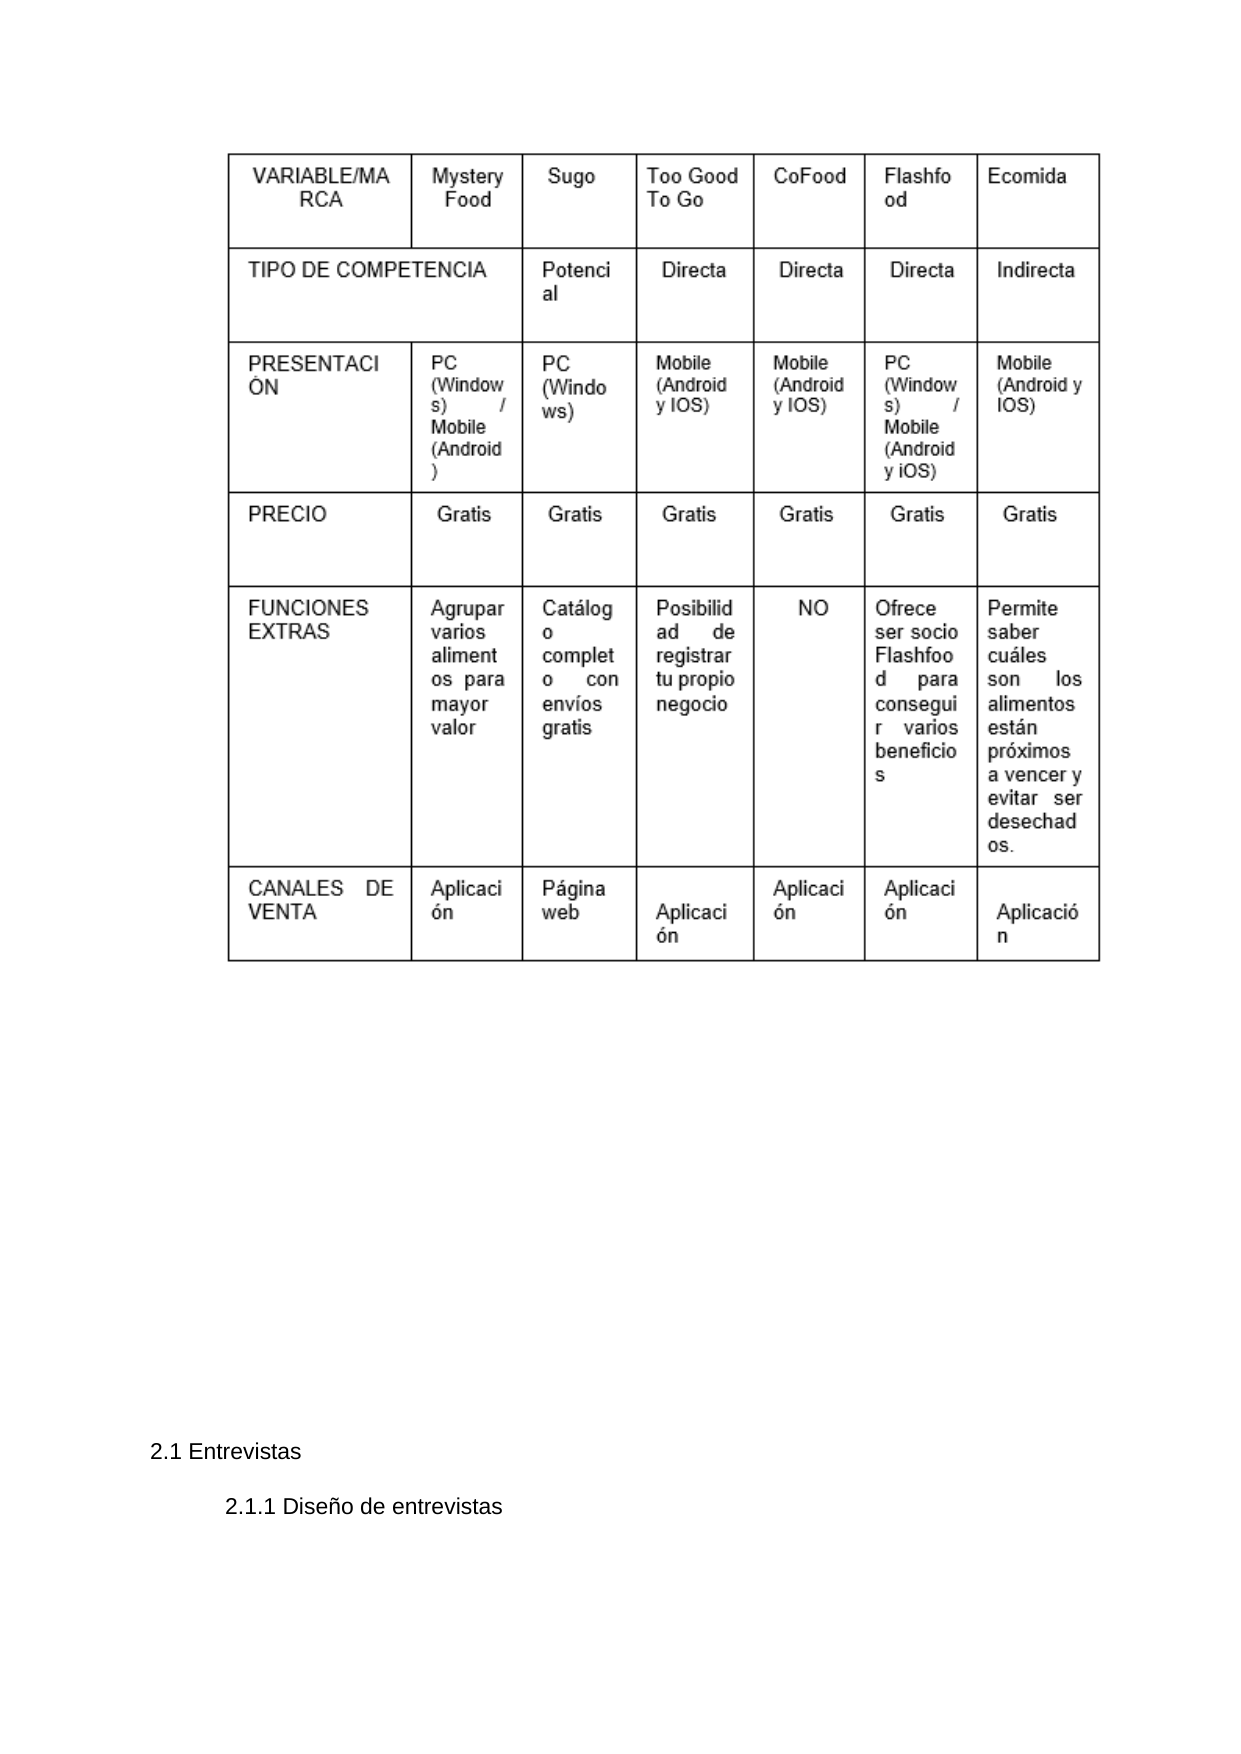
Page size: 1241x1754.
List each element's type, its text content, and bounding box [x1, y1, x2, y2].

text 2.1 Entrevistas [150, 1438, 1090, 1464]
text 2.1.1 Diseño de entrevistas [225, 1493, 1090, 1519]
picture [225, 150, 1105, 968]
